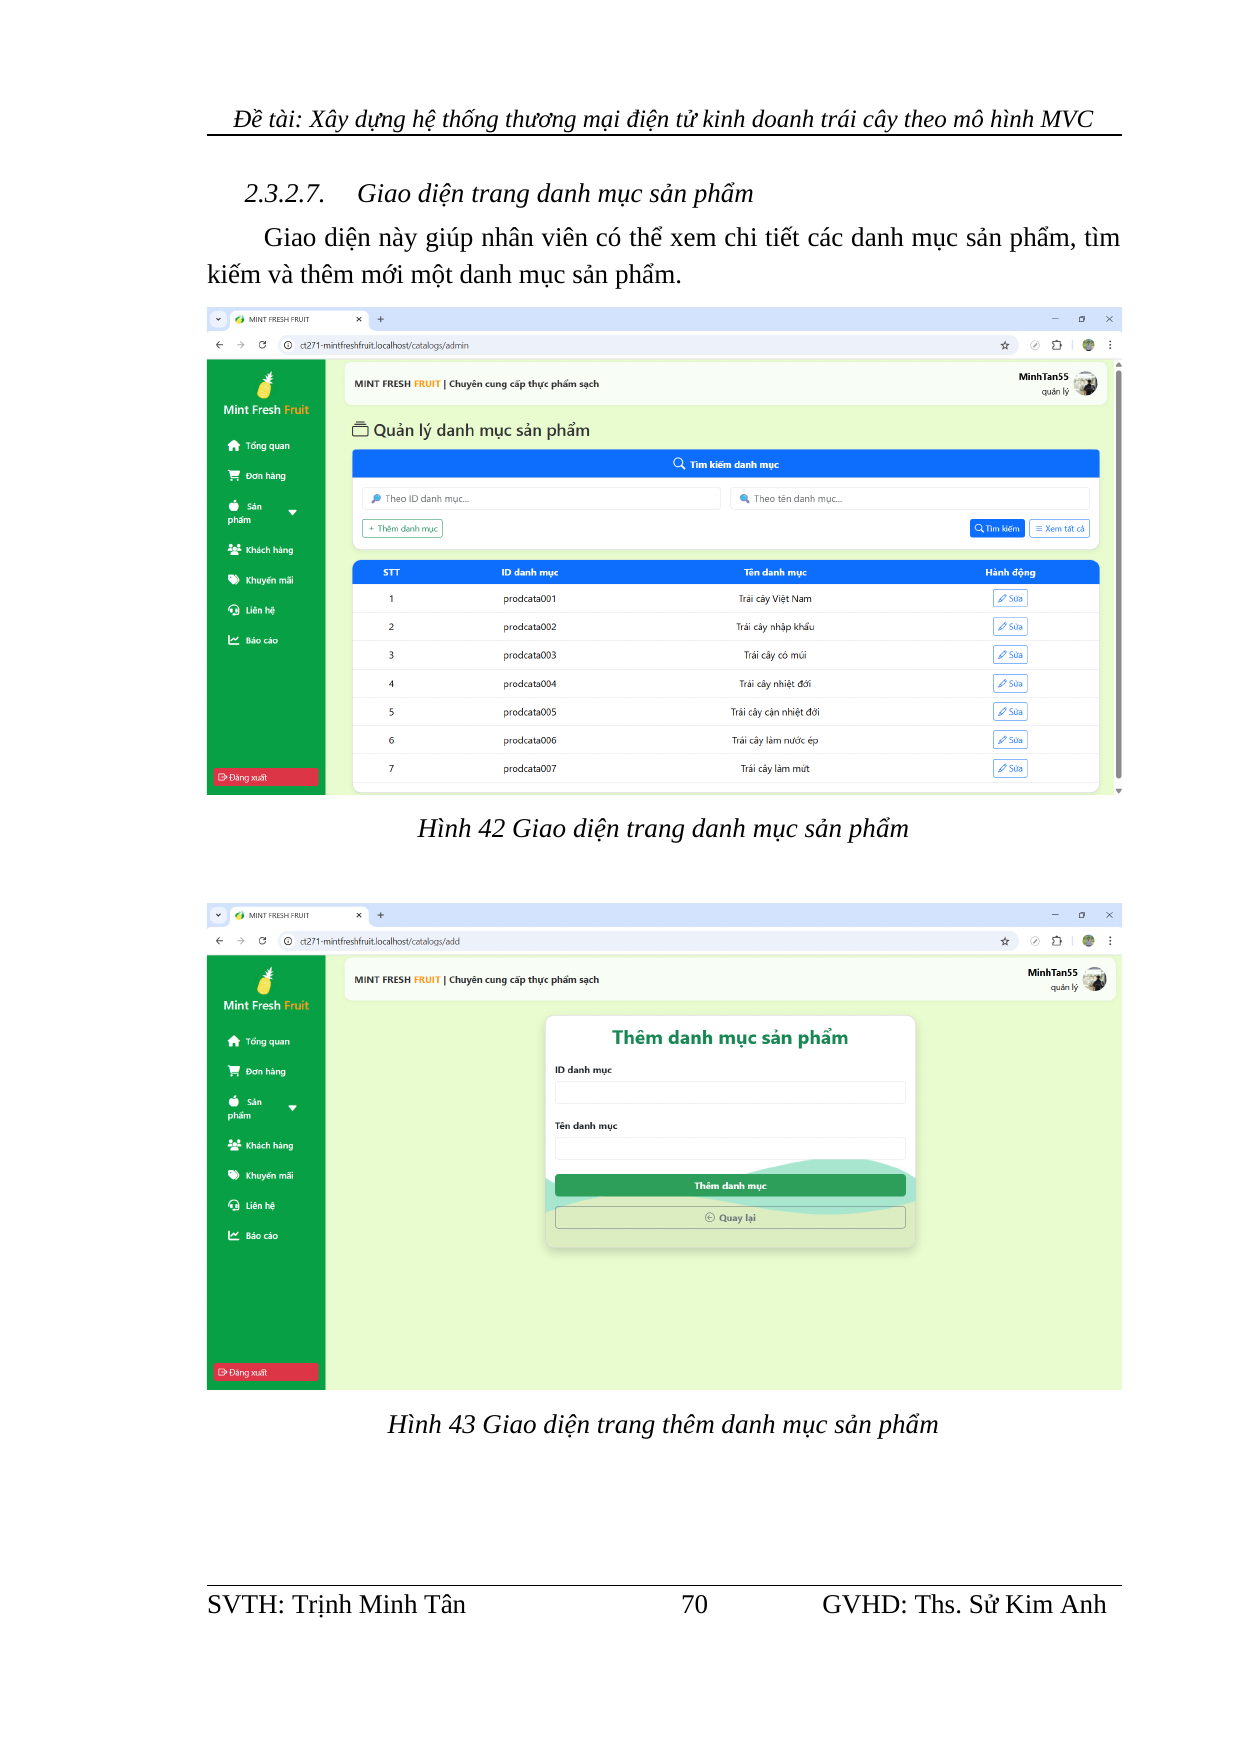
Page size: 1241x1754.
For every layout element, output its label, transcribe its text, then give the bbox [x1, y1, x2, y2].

picture [206, 307, 1123, 795]
text Giao diện này giúp nhân viên có thể xem chi tiết các danh mục sản phẩm, tìm kiếm và thêm mới một danh mục sản phẩm. [207, 221, 1122, 289]
text Hình 42 Giao diện trang danh mục sản phẩm [207, 812, 1122, 843]
text Hình 43 Giao diện trang thêm danh mục sản phẩm [207, 1408, 1122, 1439]
subtitle Giao diện trang danh mục sản phẩm [244, 177, 1122, 208]
picture [206, 903, 1123, 1390]
